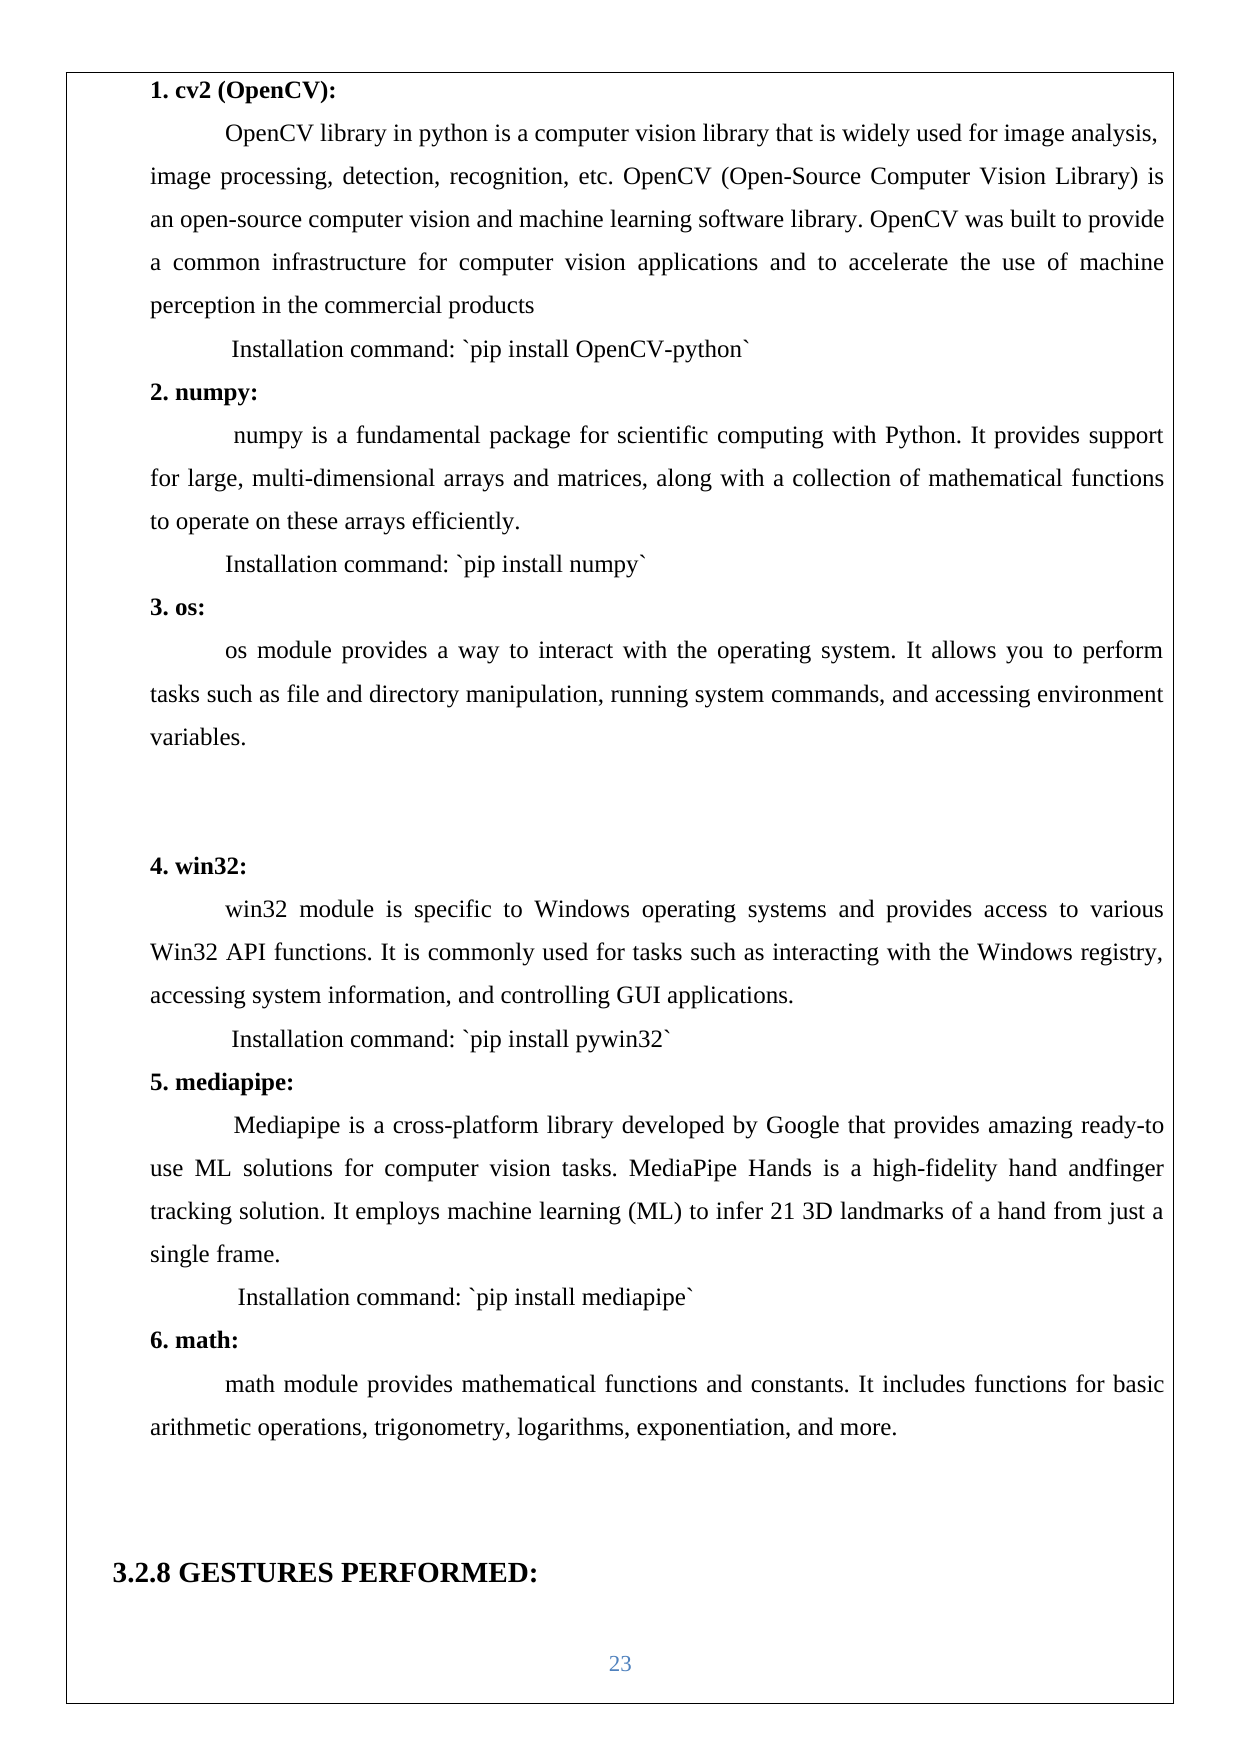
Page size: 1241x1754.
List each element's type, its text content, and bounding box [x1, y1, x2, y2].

text OpenCV library in python is a computer vision library that is widely used for image analysis, [150, 118, 1165, 147]
text Mediapipe is a cross-platform library developed by Google that provides amazing ready-to use ML solutions for computer vision tasks. MediaPipe Hands is a high-fidelity hand andfinger tracking solution. It employs machine learning (ML) to infer 21 3D landmarks of a hand from just a single frame. [150, 1110, 1165, 1268]
text 1. cv2 (OpenCV): [75, 75, 1165, 104]
text math module provides mathematical functions and constants. It includes functions for basic arithmetic operations, trigonometry, logarithms, exponentiation, and more. [150, 1369, 1165, 1441]
text numpy is a fundamental package for scientific computing with Python. It provides support for large, multi-dimensional arrays and matrices, along with a collection of mathematical functions to operate on these arrays efficiently. [150, 420, 1165, 535]
text 2. numpy: [75, 377, 1165, 406]
text Installation command: `pip install OpenCV-python` [150, 334, 1165, 362]
text 3. os: [75, 592, 1165, 621]
text Installation command: `pip install numpy` [75, 549, 1165, 578]
text win32 module is specific to Windows operating systems and provides access to various Win32 API functions. It is commonly used for tasks such as interacting with the Windows registry, accessing system information, and controlling GUI applications. [150, 894, 1165, 1009]
text 6. math: [75, 1326, 1165, 1354]
text 4. win32: [75, 851, 1165, 880]
text 5. mediapipe: [75, 1067, 1165, 1096]
text Installation command: `pip install pywin32` [75, 1024, 1165, 1052]
text Installation command: `pip install mediapipe` [75, 1282, 1165, 1311]
text 3.2.8 GESTURES PERFORMED: [75, 1556, 1165, 1589]
text os module provides a way to interact with the operating system. It allows you to perform tasks such as file and directory manipulation, running system commands, and accessing environment variables. [150, 636, 1165, 751]
text image processing, detection, recognition, etc. OpenCV (Open-Source Computer Vision Library) is an open-source computer vision and machine learning software library. OpenCV was built to provide a common infrastructure for computer vision applications and to accelerate the use of machine perception in the commercial products [150, 161, 1165, 319]
